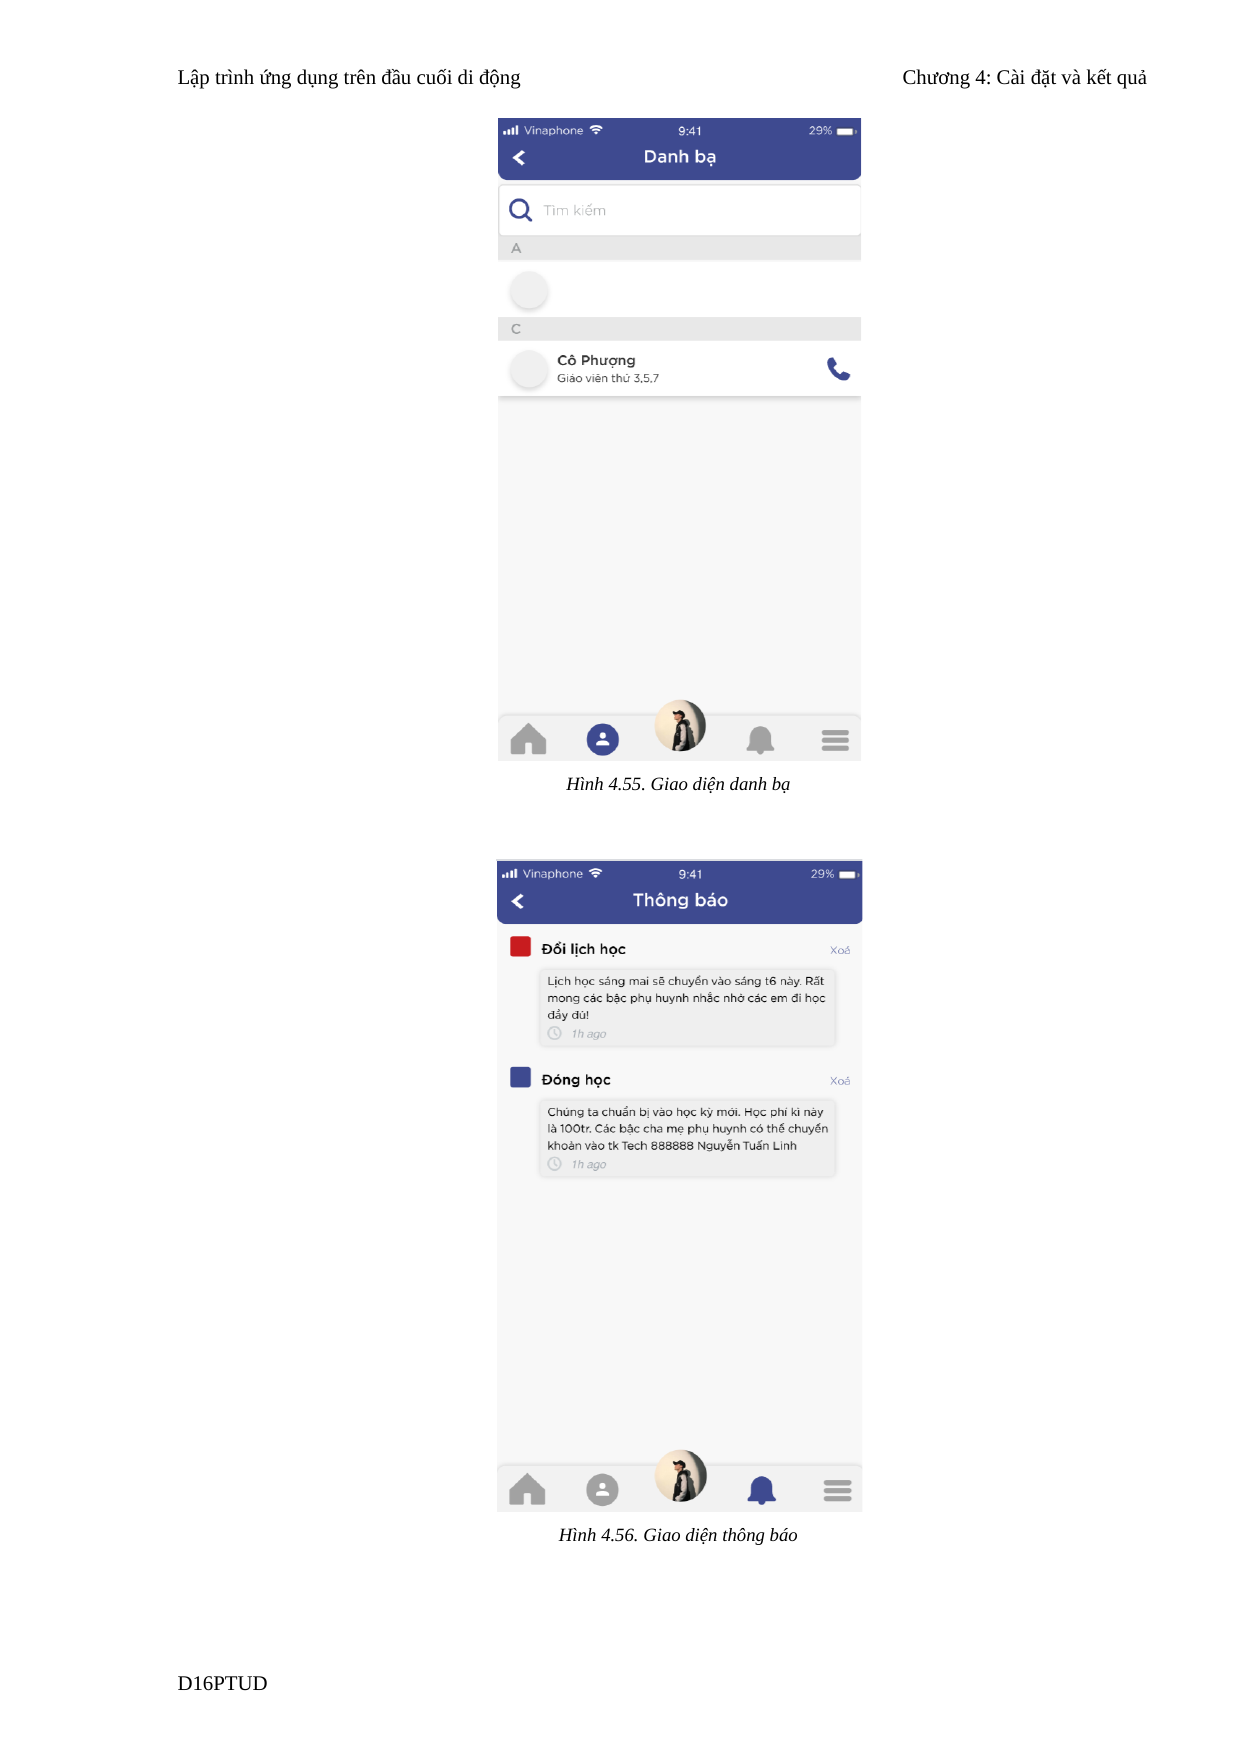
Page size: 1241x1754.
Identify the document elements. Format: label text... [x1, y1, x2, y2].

picture [496, 858, 863, 1512]
picture [497, 118, 862, 761]
